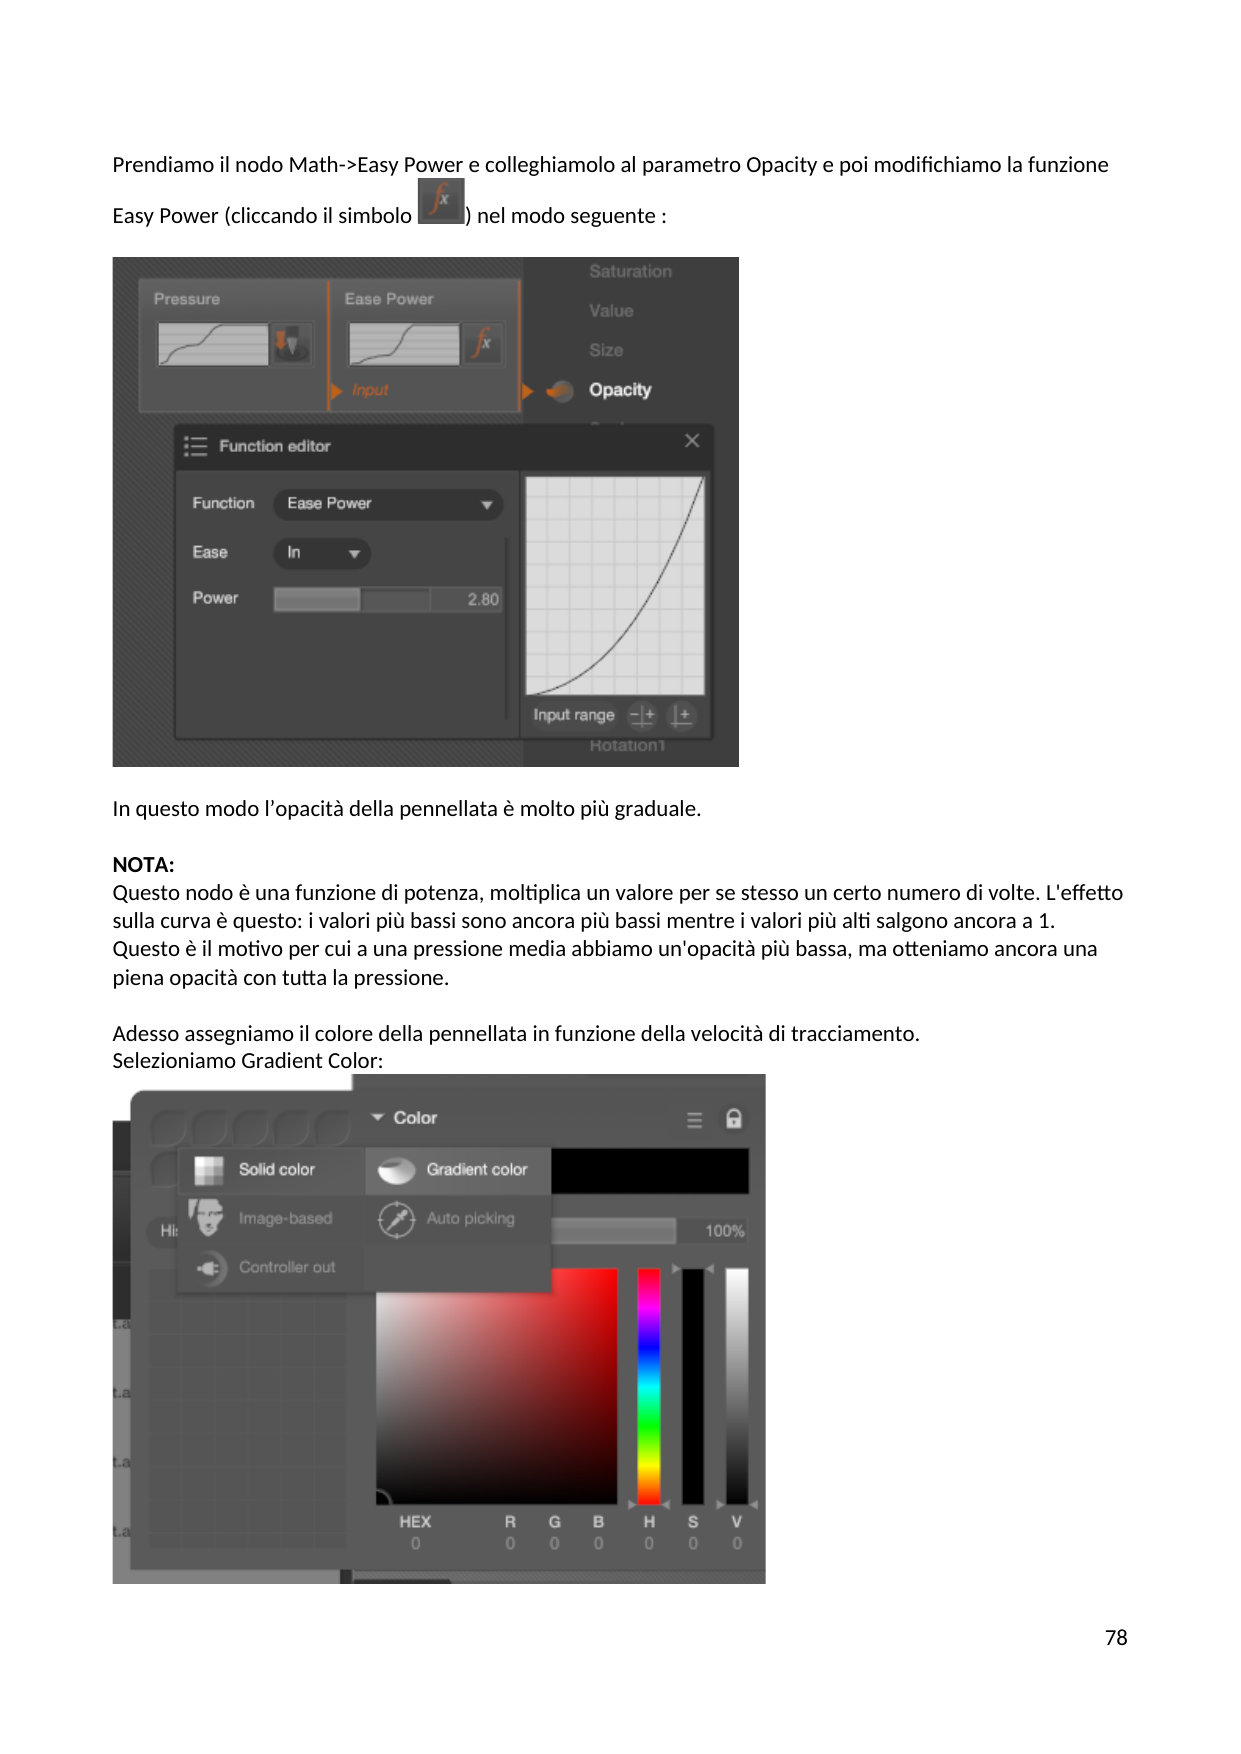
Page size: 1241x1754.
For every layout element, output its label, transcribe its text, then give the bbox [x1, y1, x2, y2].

text NOTA: [112, 851, 1128, 878]
picture [417, 178, 465, 224]
text Prendiamo il nodo Math->Easy Power e colleghiamolo al parametro Opacity e poi modifichiamo la funzione Easy Power (cliccando il simbolo ) nel modo seguente : [112, 150, 1128, 229]
picture [112, 1074, 766, 1584]
picture [112, 257, 739, 767]
text Questo nodo è una funzione di potenza, moltiplica un valore per se stesso un certo numero di volte. L'effetto sulla curva è questo: i valori più bassi sono ancora più bassi mentre i valori più alti salgono ancora a 1. Questo è il motivo per cui a una pressione media abbiamo un'opacità più bassa, ma otteniamo ancora una piena opacità con tutta la pressione. [112, 878, 1128, 991]
text Selezioniamo Gradient Color: [112, 1047, 1128, 1075]
text Adesso assegniamo il colore della pennellata in funzione della velocità di tracciamento. [112, 1019, 1128, 1047]
text In questo modo l’opacità della pennellata è molto più graduale. [112, 794, 1128, 822]
